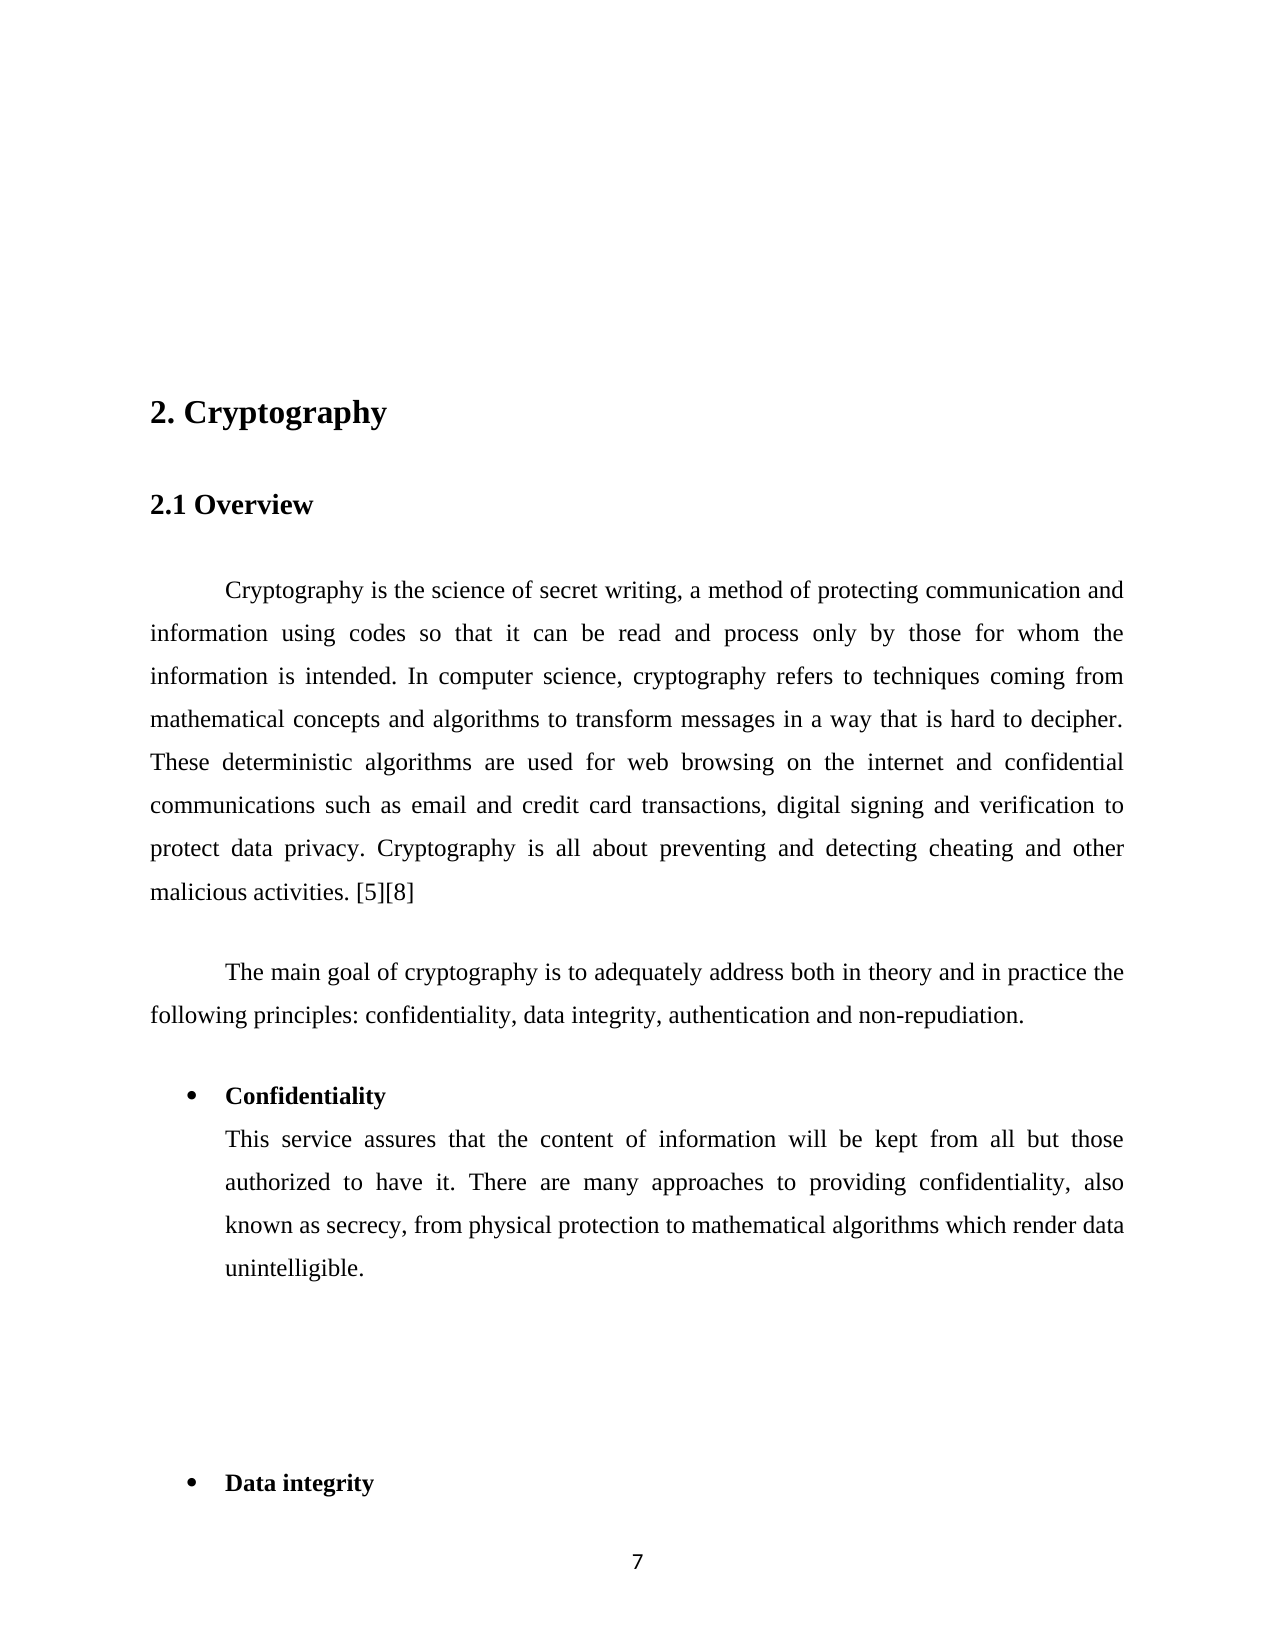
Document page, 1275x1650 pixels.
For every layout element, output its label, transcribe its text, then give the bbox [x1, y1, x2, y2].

text Cryptography is the science of secret writing, a method of protecting communication and information using codes so that it can be read and process only by those for whom the information is intended. In computer science, cryptography refers to techniques coming from mathematical concepts and algorithms to transform messages in a way that is hard to decipher. These deterministic algorithms are used for web browsing on the internet and confidential communications such as email and credit card transactions, digital signing and verification to protect data privacy. Cryptography is all about preventing and detecting cheating and other malicious activities. [5][8] [150, 575, 1125, 905]
list Data integrity [187, 1468, 1125, 1497]
text 2.1 Overview [150, 487, 1125, 520]
list This service assures that the content of information will be kept from all but those authorized to have it. There are many approaches to providing confidentiality, also known as secrecy, from physical protection to mathematical algorithms which render data unintelligible. [225, 1124, 1125, 1282]
list Confidentiality [187, 1081, 1125, 1110]
text The main goal of cryptography is to adequately address both in theory and in practice the following principles: confidentiality, data integrity, authentication and non-repudiation. [150, 957, 1125, 1029]
text 2. Cryptography [150, 392, 1125, 430]
